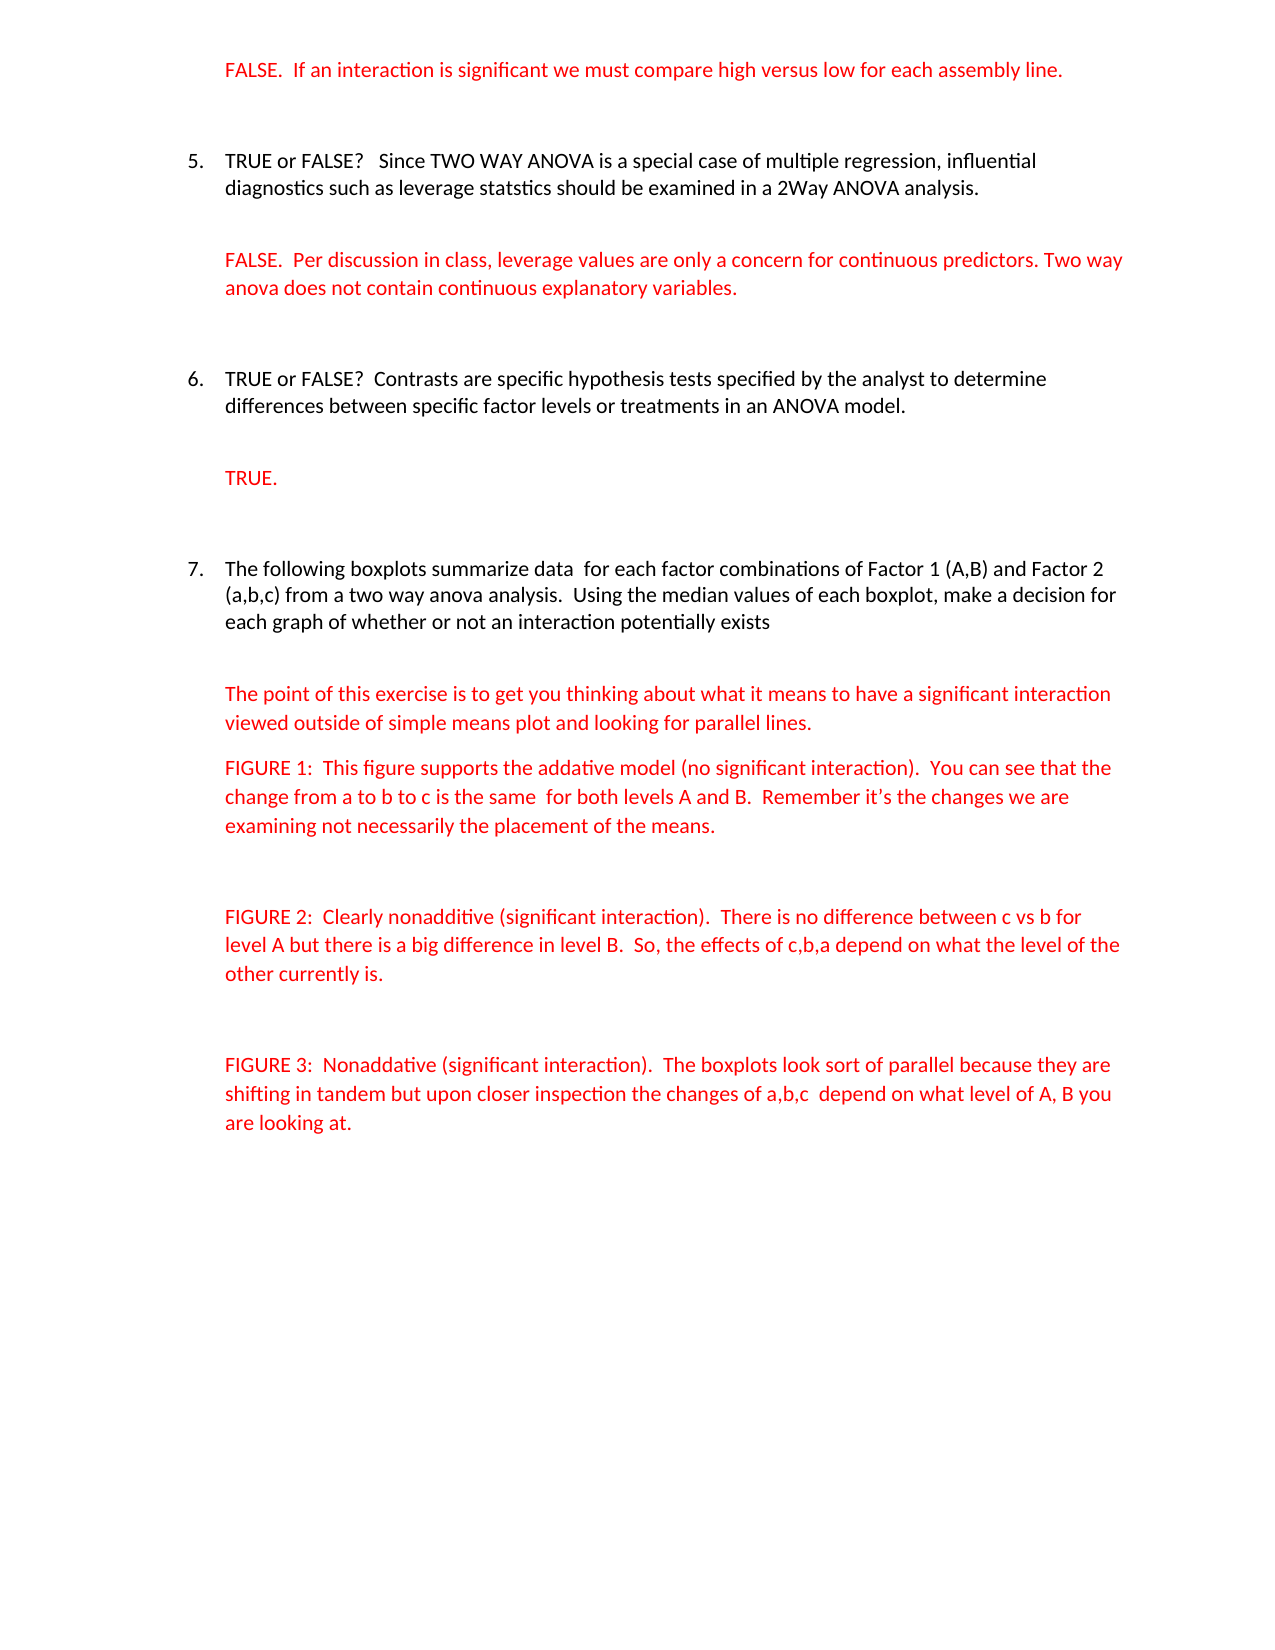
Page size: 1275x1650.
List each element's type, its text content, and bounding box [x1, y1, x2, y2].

list The following boxplots summarize data for each factor combinations of Factor 1 (A,B) and Factor 2 (a,b,c) from a two way anova analysis. Using the median values of each boxplot, make a decision for each graph of whether or not an interaction potentially exists [187, 555, 1125, 635]
text FALSE. Per discussion in class, leverage values are only a concern for continuous predictors. Two way anova does not contain continuous explanatory variables. [225, 246, 1125, 301]
text FALSE. If an interaction is significant we must compare high versus low for each assembly line. [225, 56, 1125, 83]
list TRUE or FALSE? Contrasts are specific hypothesis tests specified by the analyst to determine differences between specific factor levels or treatments in an ANOVA model. [187, 365, 1125, 419]
list TRUE or FALSE? Since TWO WAY ANOVA is a special case of multiple regression, influential diagnostics such as leverage statstics should be examined in a 2Way ANOVA analysis. [187, 147, 1125, 200]
text The point of this exercise is to get you thinking about what it means to have a significant interaction viewed outside of simple means plot and looking for parallel lines. [225, 680, 1125, 736]
text FIGURE 2: Clearly nonadditive (significant interaction). There is no difference between c vs b for level A but there is a big difference in level B. So, the effects of c,b,a depend on what the level of the other currently is. [225, 903, 1125, 987]
text FIGURE 3: Nonaddative (significant interaction). The boxplots look sort of parallel because they are shifting in tandem but upon closer inspection the changes of a,b,c depend on what level of A, B you are looking at. [225, 1051, 1125, 1135]
text TRUE. [225, 464, 1125, 491]
text FIGURE 1: This figure supports the addative model (no significant interaction). You can see that the change from a to b to c is the same for both levels A and B. Remember it’s the changes we are examining not necessarily the placement of the means. [225, 754, 1125, 839]
